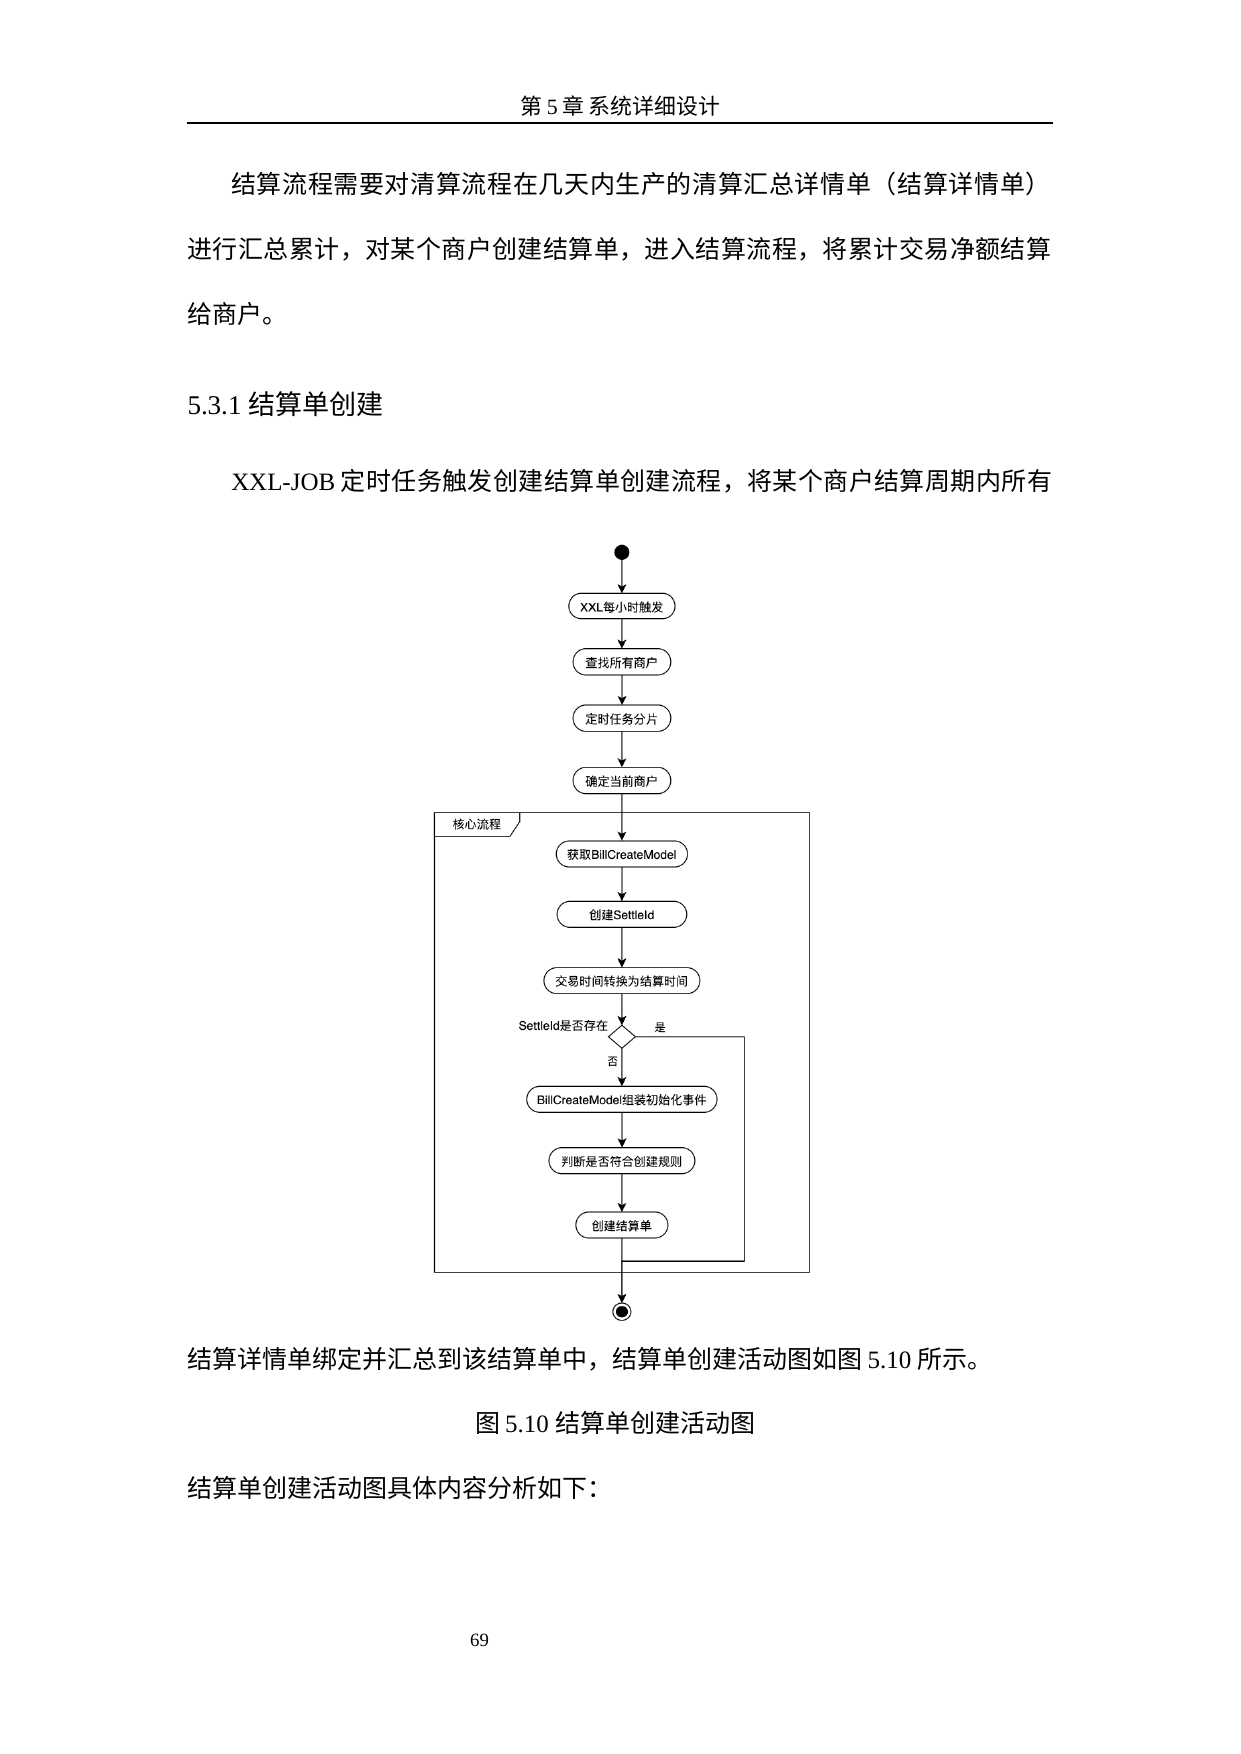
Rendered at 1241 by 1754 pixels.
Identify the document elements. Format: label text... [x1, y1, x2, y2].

text 结算单创建活动图具体内容分析如下： [187, 1455, 1053, 1520]
text 结算流程需要对清算流程在几天内生产的清算汇总详情单（结算详情单）进行汇总累计，对某个商户创建结算单，进入结算流程，将累计交易净额结算给商户。 [187, 150, 1053, 345]
text 图5.10 结算单创建活动图 [275, 1390, 1053, 1455]
text 5.3.1 结算单创建 [187, 370, 1053, 435]
picture [425, 539, 814, 1321]
